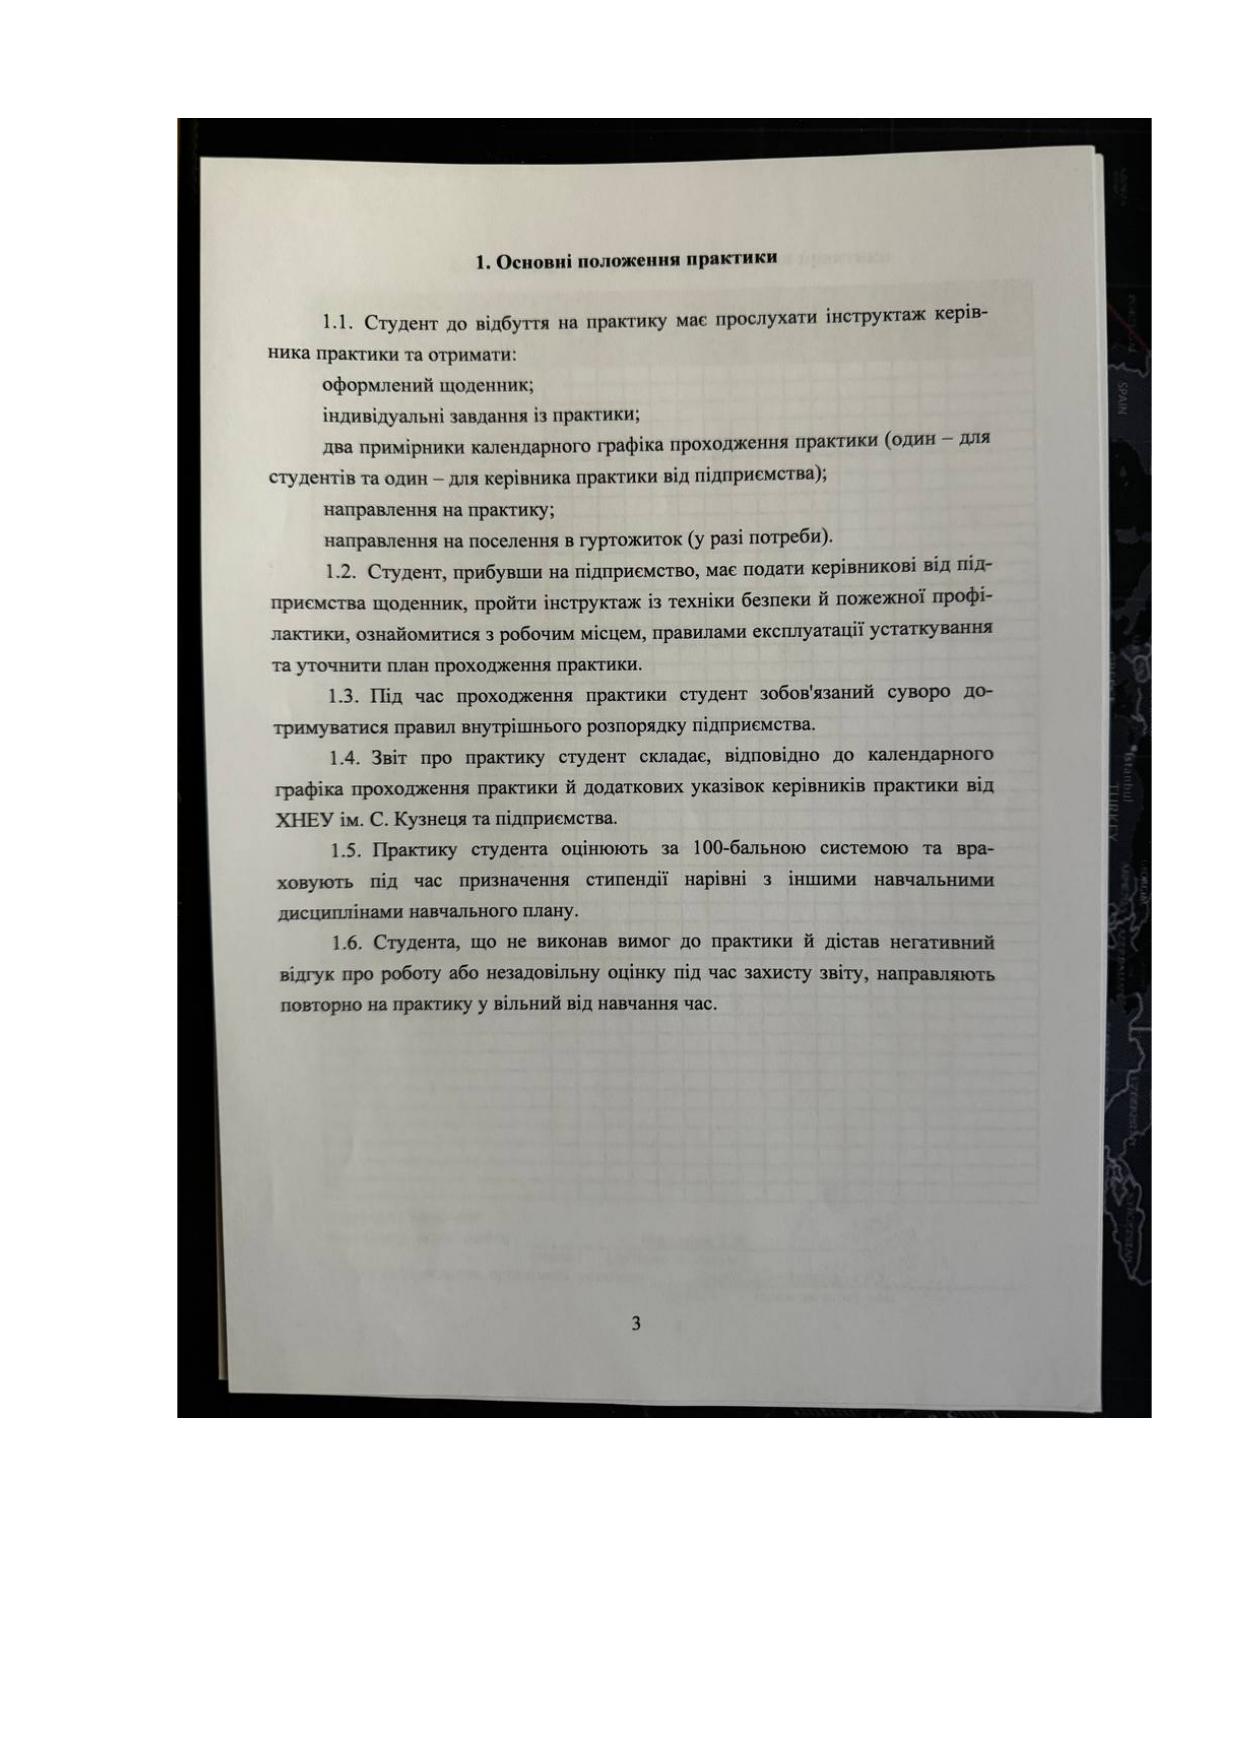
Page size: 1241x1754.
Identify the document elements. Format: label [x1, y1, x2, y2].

picture [177, 118, 1152, 1418]
